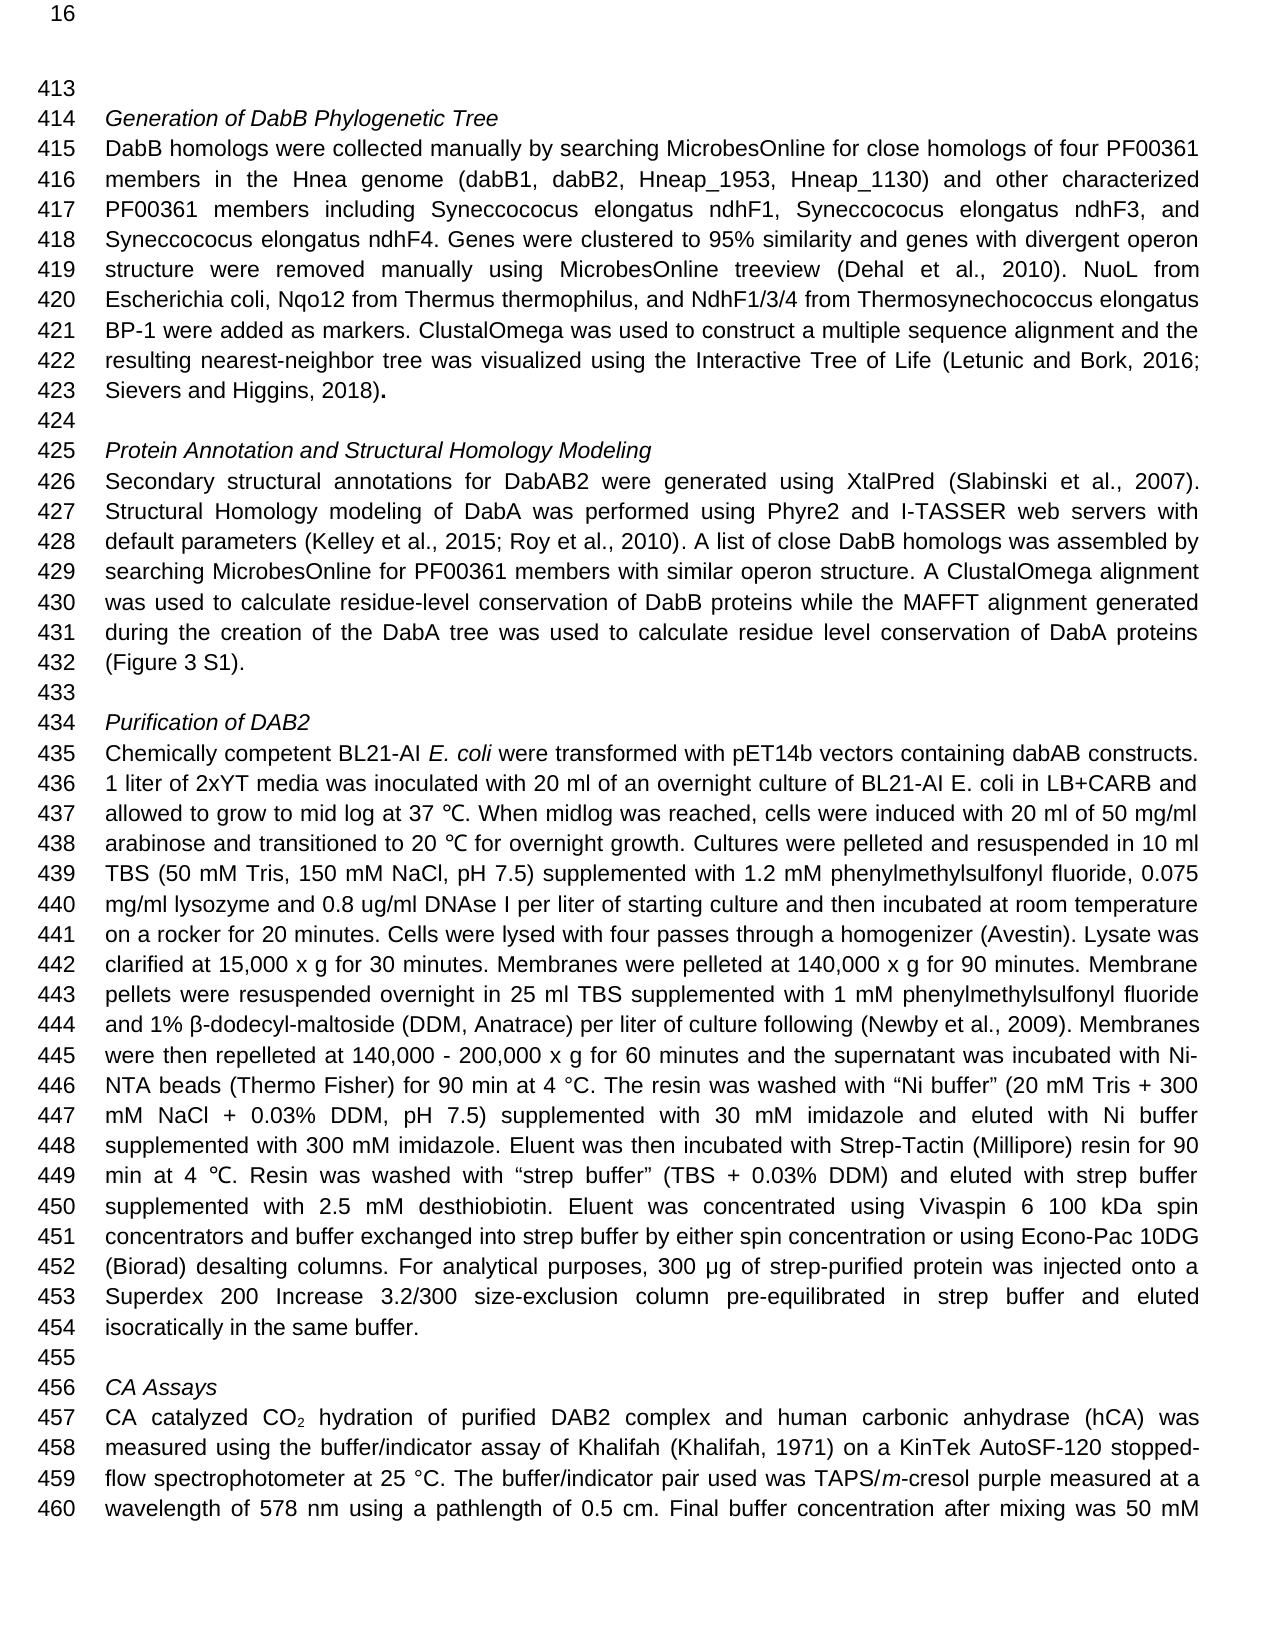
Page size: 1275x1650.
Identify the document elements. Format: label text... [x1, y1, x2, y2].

text DabB homologs were collected manually by searching MicrobesOnline for close homologs of four PF00361 members in the Hnea genome (dabB1, dabB2, Hneap_1953, Hneap_1130) and other characterized PF00361 members including Syneccococus elongatus ndhF1, Syneccococus elongatus ndhF3, and Syneccococus elongatus ndhF4. Genes were clustered to 95% similarity and genes with divergent operon structure were removed manually using MicrobesOnline treeview (Dehal et al., 2010). NuoL from Escherichia coli, Nqo12 from Thermus thermophilus, and NdhF1/3/4 from Thermosynechococcus elongatus BP-1 were added as markers. ClustalOmega was used to construct a multiple sequence alignment and the resulting nearest-neighbor tree was visualized using the Interactive Tree of Life (Letunic and Bork, 2016; Sievers and Higgins, 2018). [105, 135, 1200, 403]
text Chemically competent BL21-AI E. coli were transformed with pET14b vectors containing dabAB constructs. 1 liter of 2xYT media was inoculated with 20 ml of an overnight culture of BL21-AI E. coli in LB+CARB and allowed to grow to mid log at 37 ℃. When midlog was reached, cells were induced with 20 ml of 50 mg/ml arabinose and transitioned to 20 ℃ for overnight growth. Cultures were pelleted and resuspended in 10 ml TBS (50 mM Tris, 150 mM NaCl, pH 7.5) supplemented with 1.2 mM phenylmethylsulfonyl fluoride, 0.075 mg/ml lysozyme and 0.8 ug/ml DNAse I per liter of starting culture and then incubated at room temperature on a rocker for 20 minutes. Cells were lysed with four passes through a homogenizer (Avestin). Lysate was clarified at 15,000 x g for 30 minutes. Membranes were pelleted at 140,000 x g for 90 minutes. Membrane pellets were resuspended overnight in 25 ml TBS supplemented with 1 mM phenylmethylsulfonyl fluoride and 1% β-dodecyl-maltoside (DDM, Anatrace) per liter of culture following (Newby et al., 2009). Membranes were then repelleted at 140,000 - 200,000 x g for 60 minutes and the supernatant was incubated with Ni-NTA beads (Thermo Fisher) for 90 min at 4 °C. The resin was washed with “Ni buffer” (20 mM Tris + 300 mM NaCl + 0.03% DDM, pH 7.5) supplemented with 30 mM imidazole and eluted with Ni buffer supplemented with 300 mM imidazole. Eluent was then incubated with Strep-Tactin (Millipore) resin for 90 min at 4 ℃. Resin was washed with “strep buffer” (TBS + 0.03% DDM) and eluted with strep buffer supplemented with 2.5 mM desthiobiotin. Eluent was concentrated using Vivaspin 6 100 kDa spin concentrators and buffer exchanged into strep buffer by either spin concentration or using Econo-Pac 10DG (Biorad) desalting columns. For analytical purposes, 300 μg of strep-purified protein was injected onto a Superdex 200 Increase 3.2/300 size-exclusion column pre-equilibrated in strep buffer and eluted isocratically in the same buffer. [105, 739, 1200, 1340]
text Secondary structural annotations for DabAB2 were generated using XtalPred (Slabinski et al., 2007). Structural Homology modeling of DabA was performed using Phyre2 and I-TASSER web servers with default parameters (Kelley et al., 2015; Roy et al., 2010). A list of close DabB homologs was assembled by searching MicrobesOnline for PF00361 members with similar operon structure. A ClustalOmega alignment was used to calculate residue-level conservation of DabB proteins while the MAFFT alignment generated during the creation of the DabA tree was used to calculate residue level conservation of DabA proteins (Figure 3 S1). [105, 468, 1200, 675]
text Purification of DAB2 [105, 709, 1200, 736]
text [105, 1404, 1200, 1521]
text CA Assays [105, 1374, 1200, 1400]
text Protein Annotation and Structural Homology Modeling [105, 437, 1200, 464]
text Generation of DabB Phylogenetic Tree [105, 105, 1200, 132]
